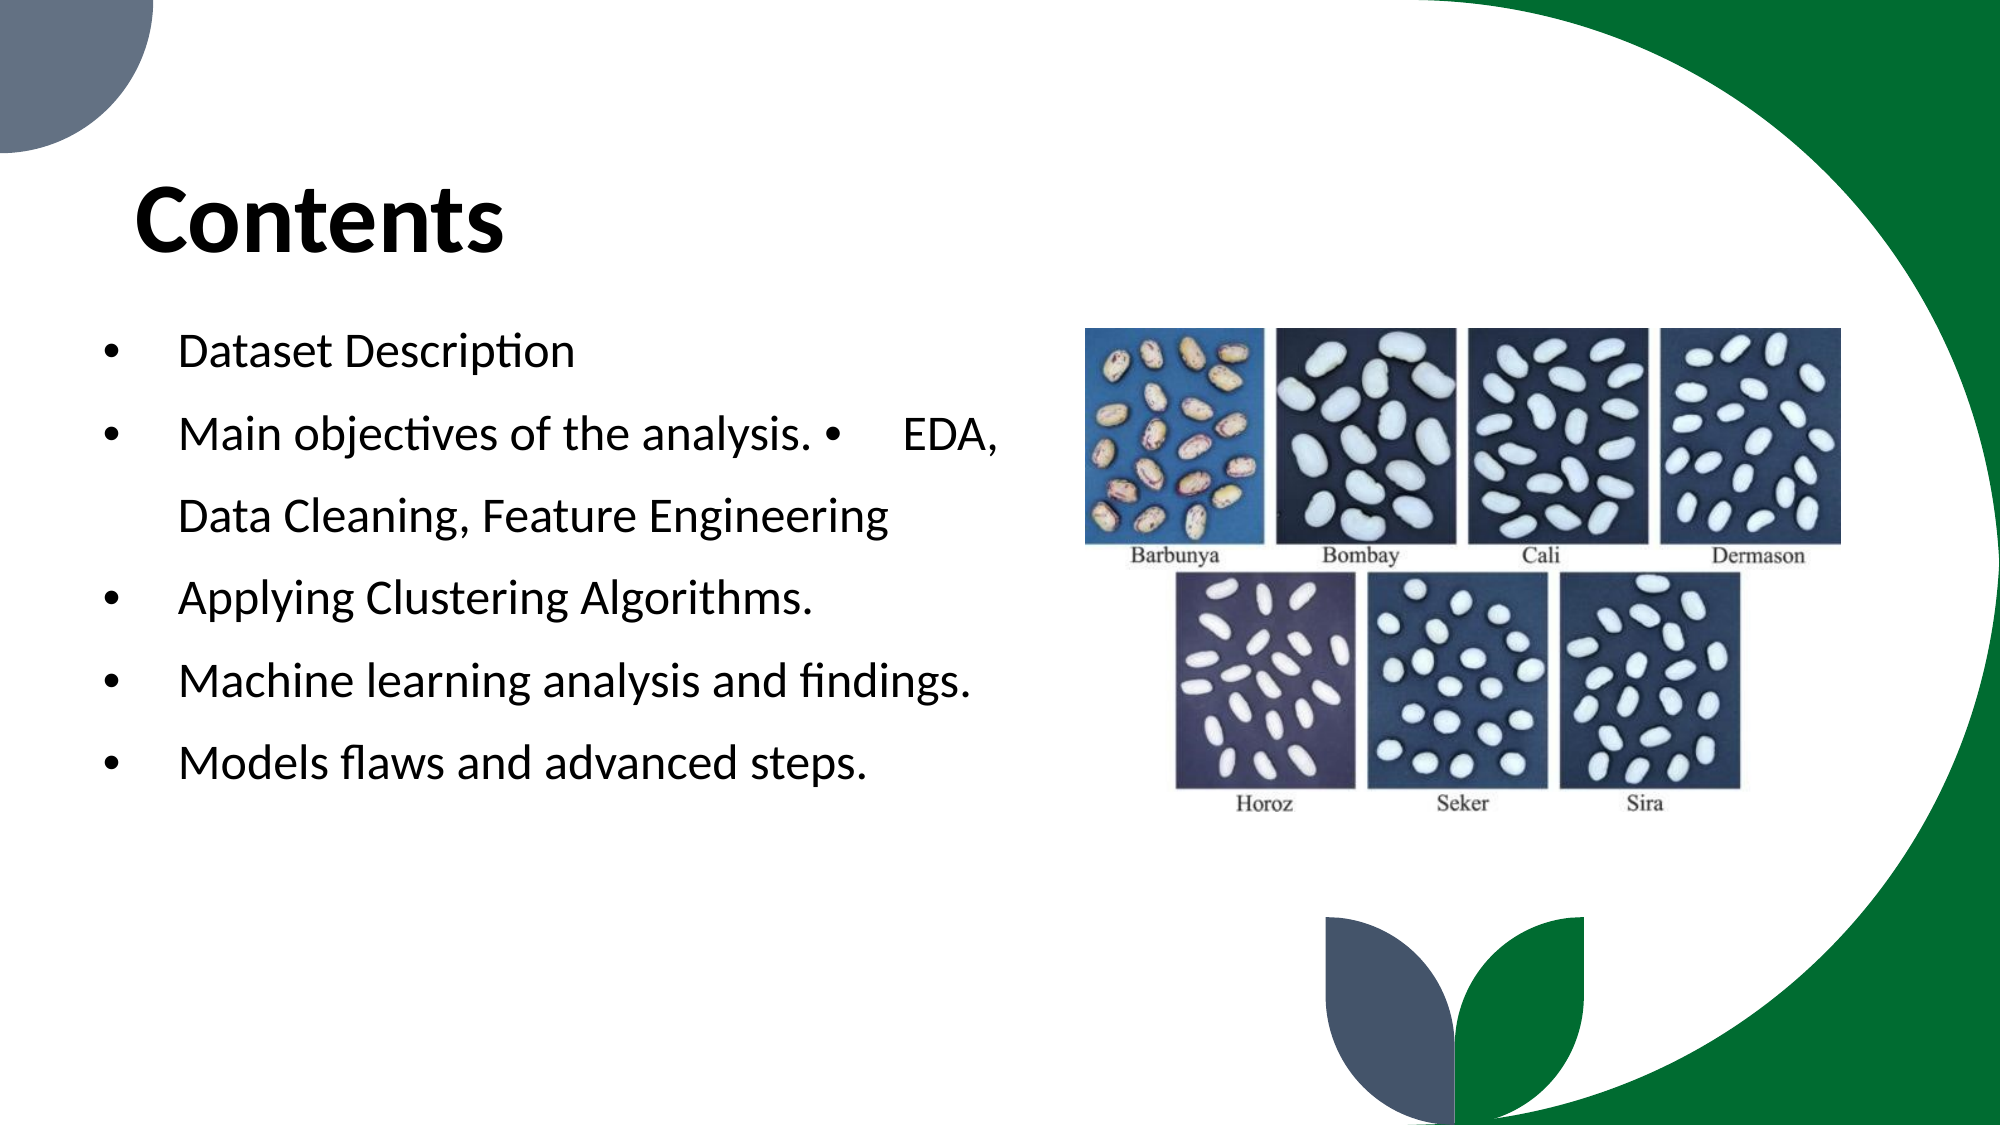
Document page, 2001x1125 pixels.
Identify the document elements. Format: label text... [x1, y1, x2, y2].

list Models flaws and advanced steps. [103, 731, 1085, 792]
list Applying Clustering Algorithms. [103, 566, 1085, 627]
subtitle Contents [135, 155, 1250, 277]
list Machine learning analysis and findings. [103, 649, 1085, 710]
list Dataset Description [103, 319, 1250, 380]
picture [1085, 328, 1841, 812]
list Main objectives of the analysis. • EDA, Data Cleaning, Feature Engineering [103, 401, 1085, 545]
